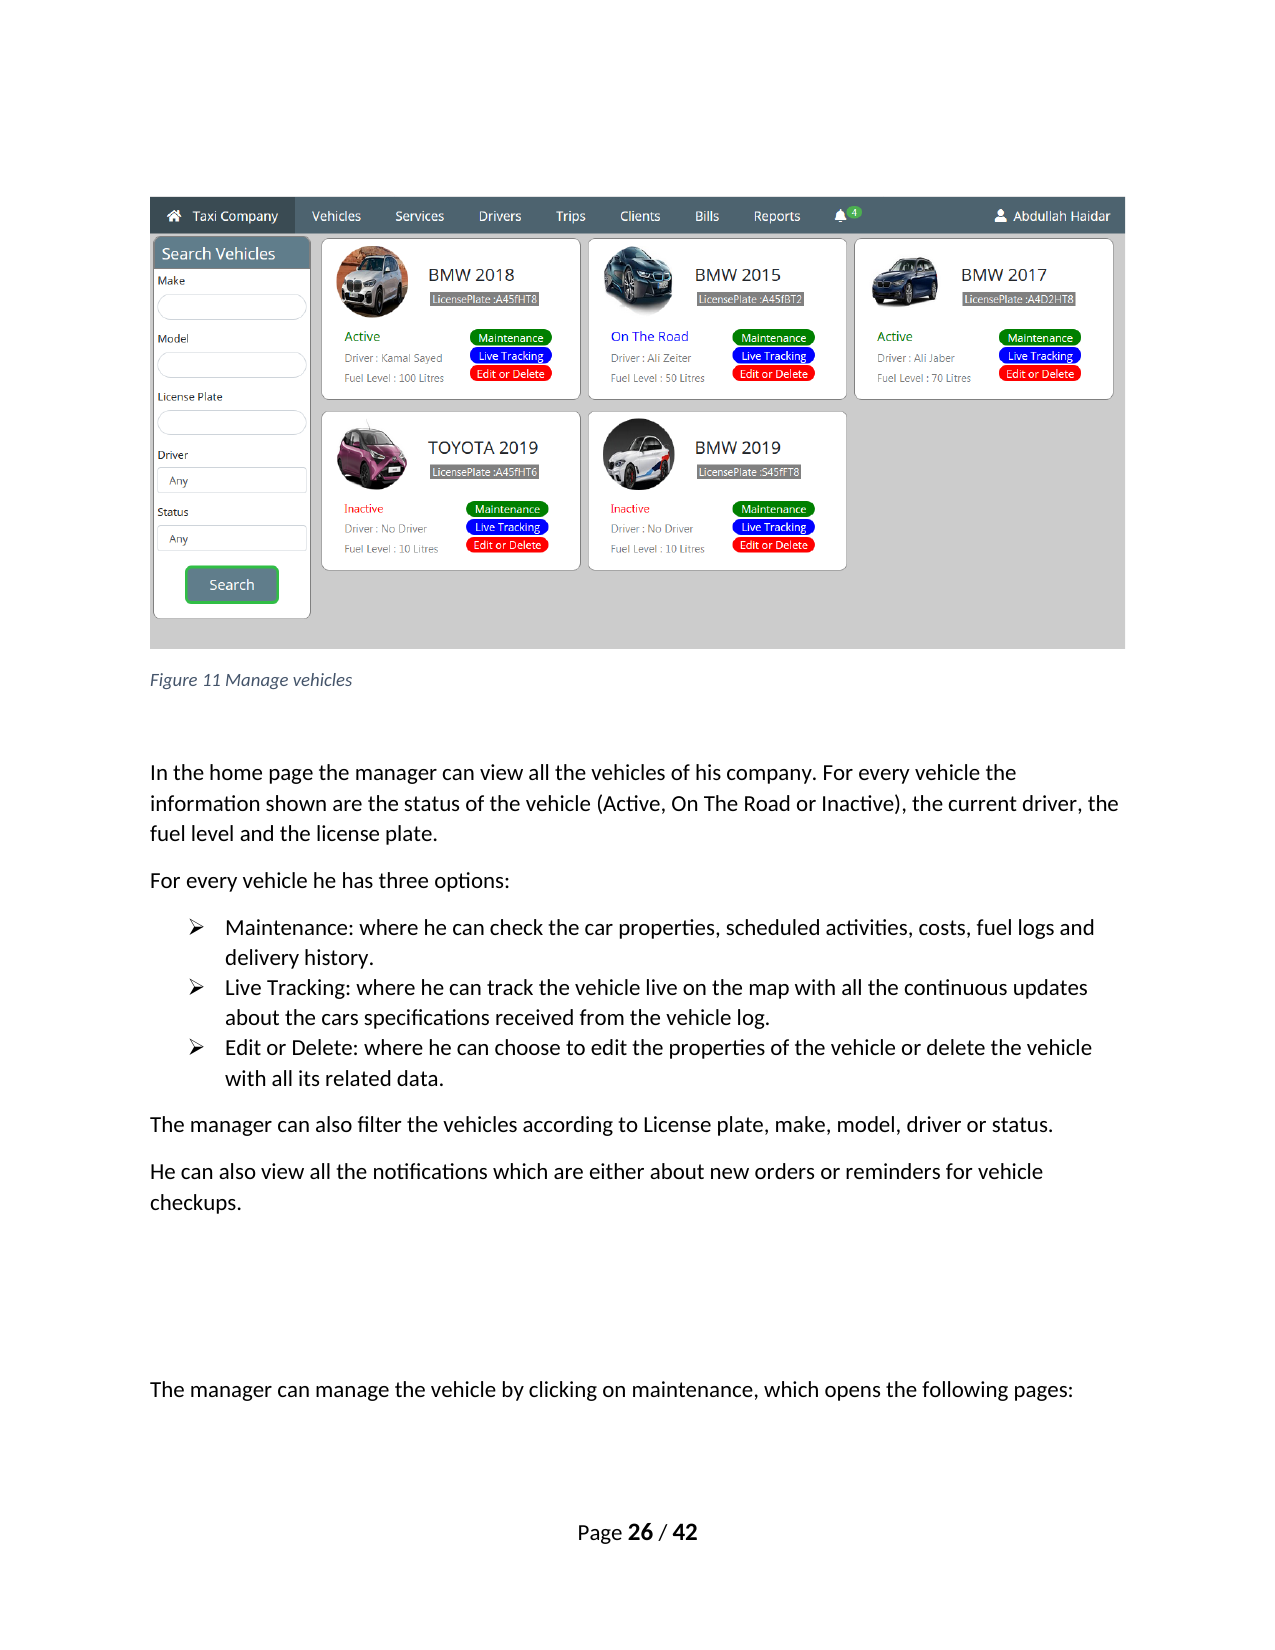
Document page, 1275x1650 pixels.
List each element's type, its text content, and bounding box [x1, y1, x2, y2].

list Maintenance: where he can check the car properties, scheduled activities, costs, fuel logs and delivery history. [187, 913, 1125, 971]
text He can also view all the notifications which are either about new orders or reminders for vehicle checkups. [150, 1157, 1125, 1216]
list Edit or Delete: where he can choose to edit the properties of the vehicle or delete the vehicle with all its related data. [187, 1033, 1125, 1092]
text Figure 11 Manage vehicles [150, 668, 1125, 691]
text For every vehicle he has three options: [150, 866, 1125, 894]
text In the home page the manager can view all the vehicles of his company. For every vehicle the information shown are the status of the vehicle (Active, On The Road or Inactive), the current driver, the fuel level and the license plate. [150, 758, 1125, 847]
text The manager can manage the vehicle by clicking on maintenance, which opens the following pages: [150, 1375, 1125, 1403]
picture [150, 196, 1125, 649]
list Live Tracking: where he can track the vehicle live on the map with all the continuous updates about the cars specifications received from the vehicle log. [187, 973, 1125, 1031]
text The manager can also filter the vehicles according to License plate, make, model, driver or status. [150, 1111, 1125, 1138]
